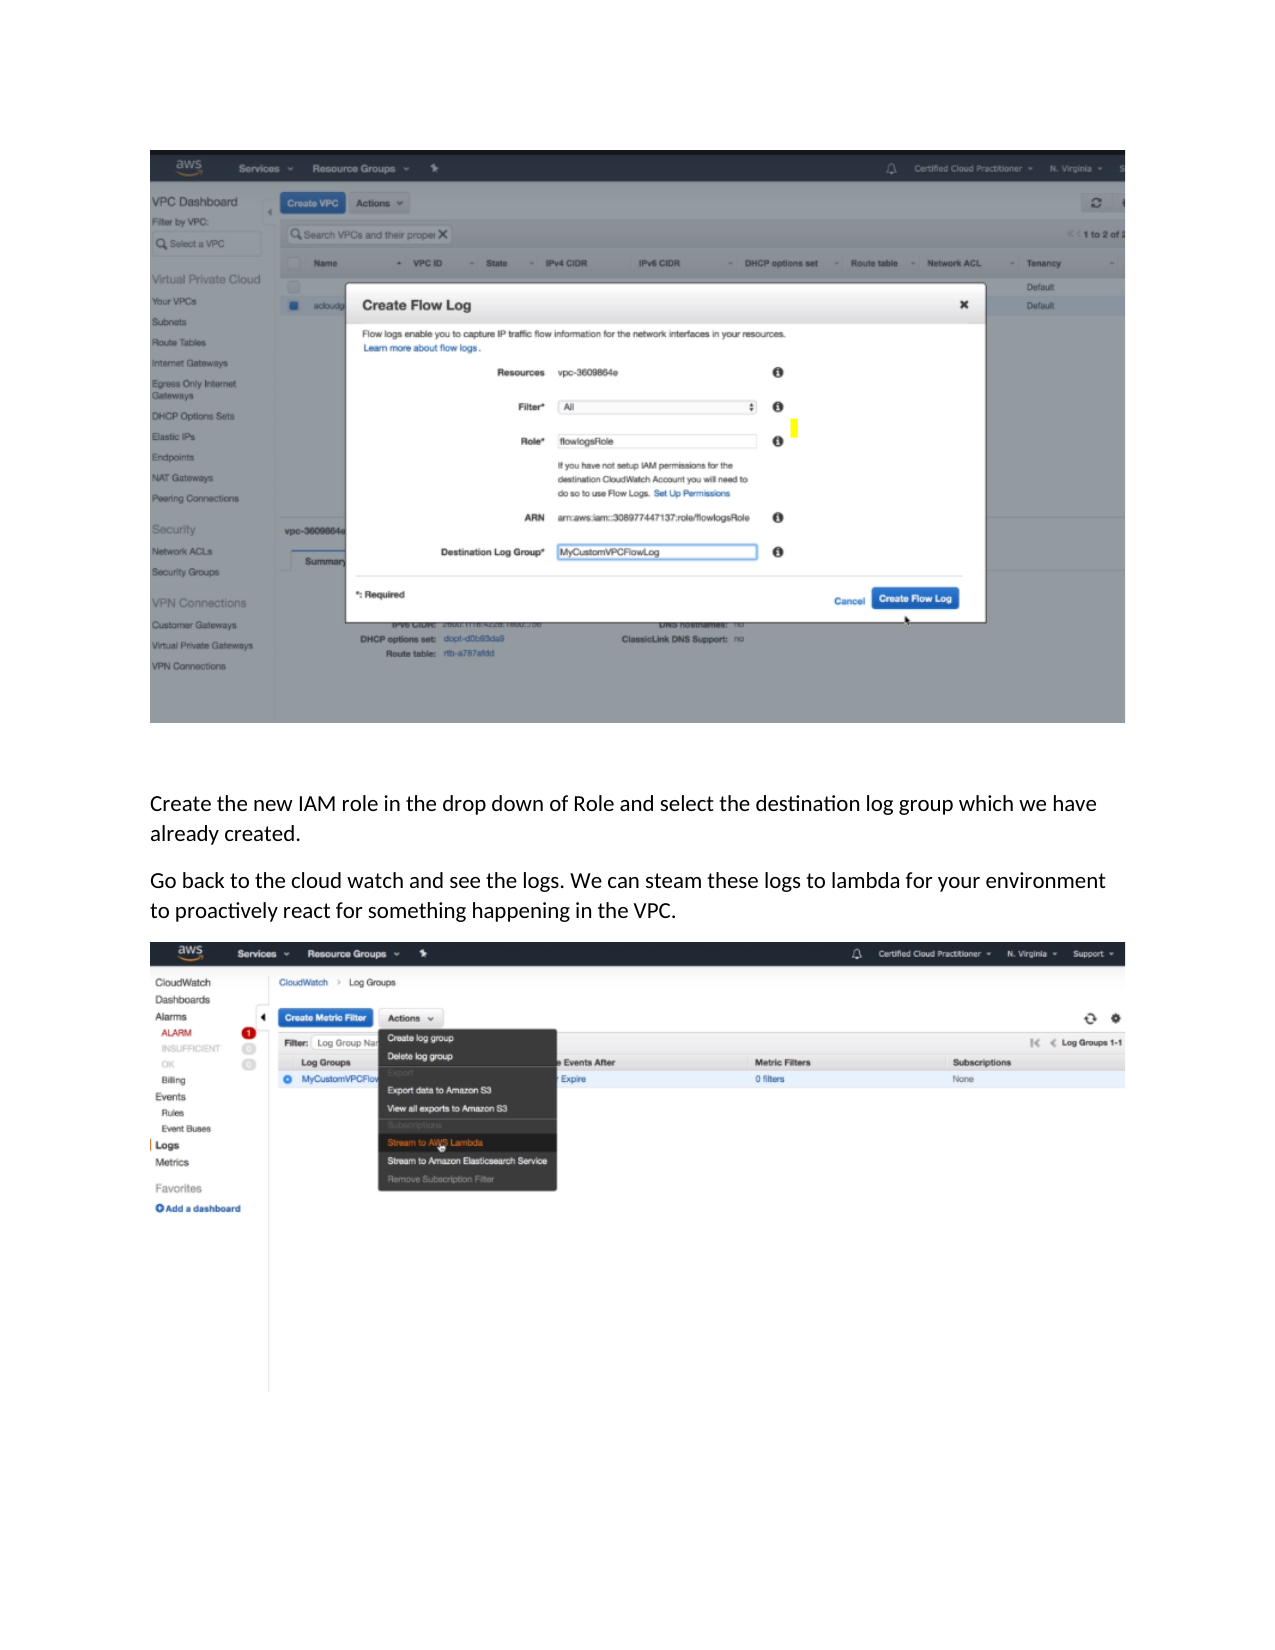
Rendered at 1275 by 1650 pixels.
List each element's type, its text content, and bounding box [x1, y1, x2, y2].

text Go back to the cloud watch and see the logs. We can steam these logs to lambda for your environment to proactively react for something happening in the VPC. [150, 866, 1125, 924]
text Create the new IAM role in the drop down of Role and select the destination log group which we have already created. [150, 789, 1125, 847]
picture [150, 942, 1125, 1392]
picture [150, 150, 1125, 723]
